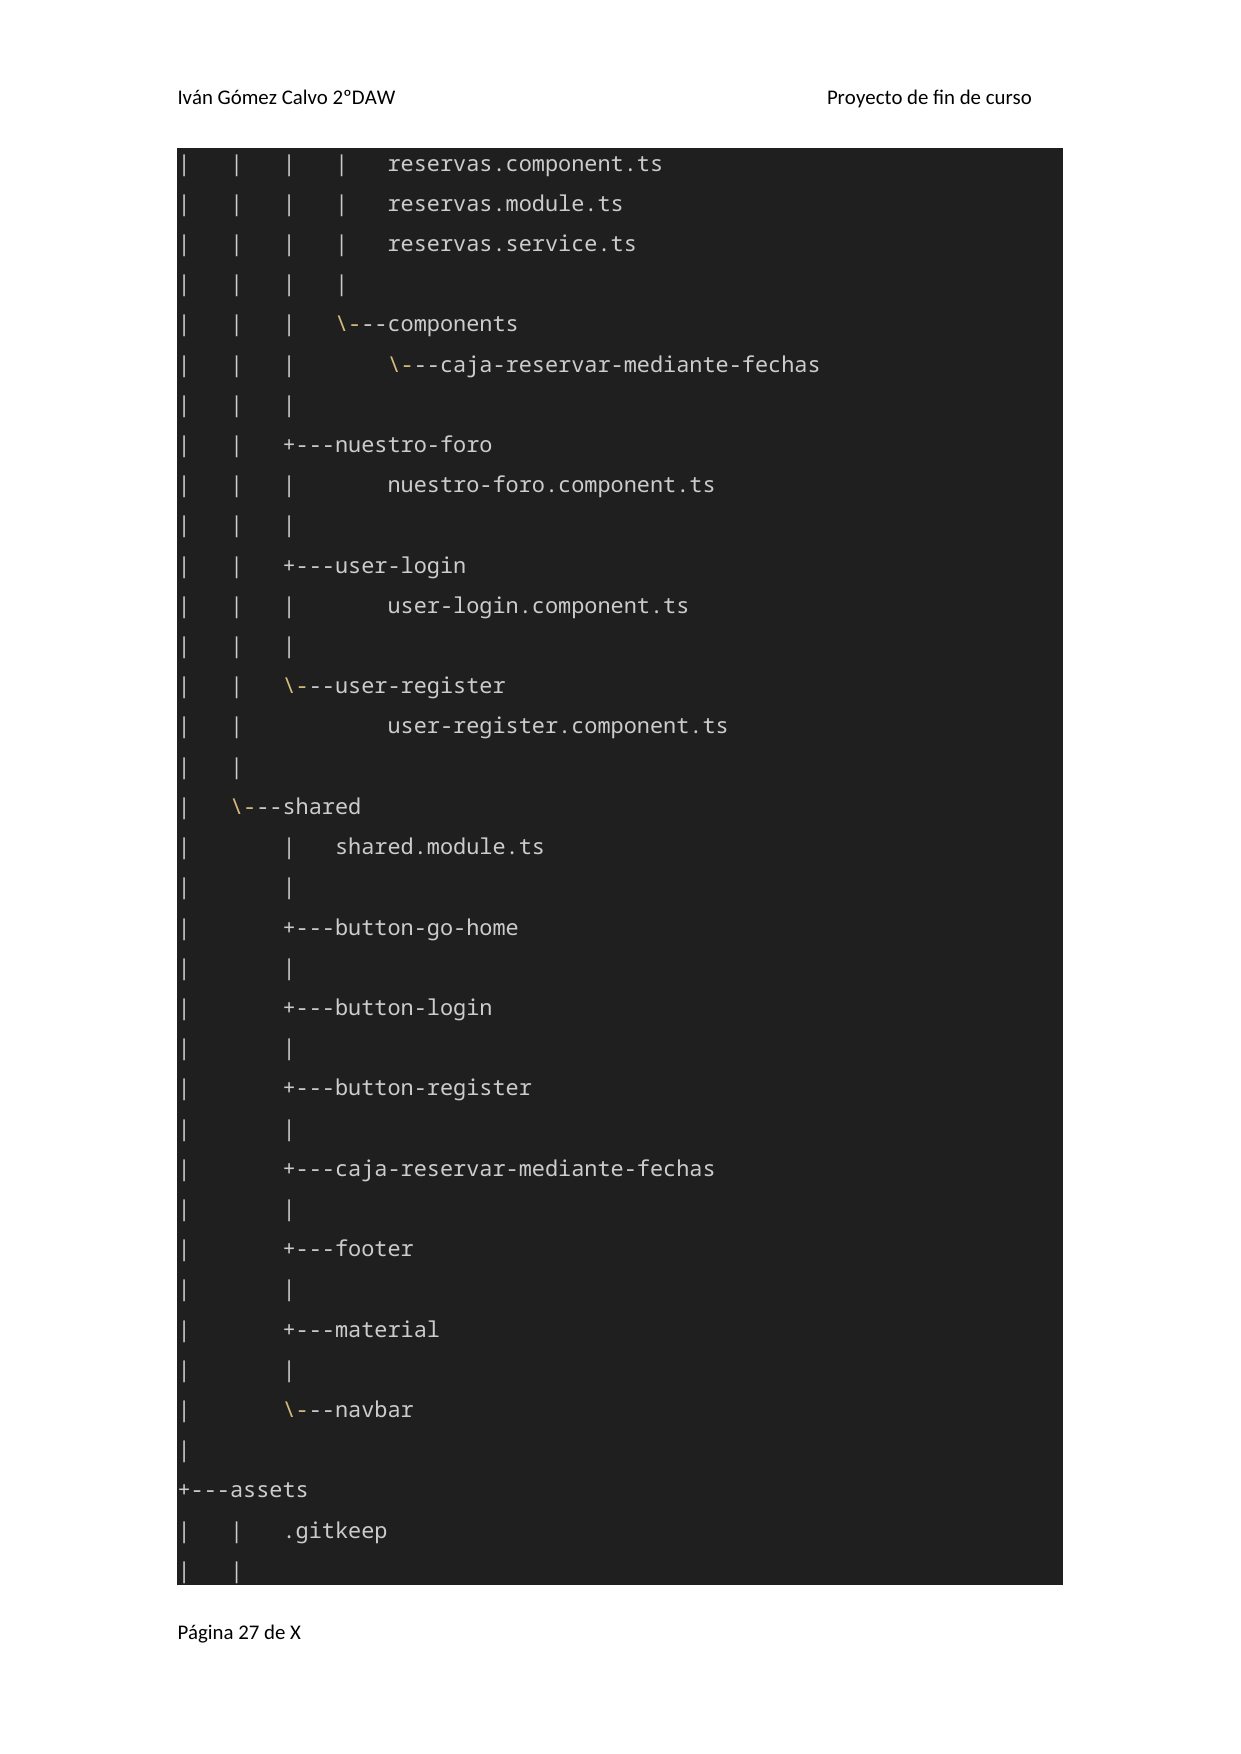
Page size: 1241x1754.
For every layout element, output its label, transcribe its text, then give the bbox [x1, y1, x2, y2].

text | | | user-login.component.ts [177, 590, 1063, 620]
text | | +---user-login [177, 550, 1063, 579]
text | | [177, 751, 1063, 781]
text | +---caja-reservar-mediante-fechas [177, 1153, 1063, 1183]
text | | .gitkeep [177, 1515, 1063, 1544]
text | | | | reservas.module.ts [177, 188, 1063, 218]
text | | [177, 1113, 1063, 1142]
text | | | [177, 509, 1063, 539]
text | +---footer [177, 1233, 1063, 1263]
text | | | | [177, 268, 1063, 298]
text | | +---nuestro-foro [177, 429, 1063, 459]
text | | | nuestro-foro.component.ts [177, 469, 1063, 499]
text | | | \---caja-reservar-mediante-fechas [177, 349, 1063, 378]
text | | [177, 952, 1063, 982]
text | [177, 1434, 1063, 1464]
text | | [177, 1354, 1063, 1384]
text | +---button-go-home [177, 912, 1063, 941]
text | | | | reservas.component.ts [177, 148, 1063, 177]
text +---assets [177, 1474, 1063, 1504]
text | | [177, 1193, 1063, 1223]
text | | [177, 1273, 1063, 1303]
text | | shared.module.ts [177, 831, 1063, 861]
text | | | | reservas.service.ts [177, 228, 1063, 258]
text | | [177, 871, 1063, 901]
text | | user-register.component.ts [177, 711, 1063, 740]
text | +---material [177, 1314, 1063, 1343]
text | | \---user-register [177, 670, 1063, 700]
text | | | [177, 389, 1063, 419]
text | | | \---components [177, 308, 1063, 338]
text | | [177, 1032, 1063, 1062]
text | +---button-register [177, 1072, 1063, 1102]
text | \---shared [177, 791, 1063, 821]
text | \---navbar [177, 1394, 1063, 1424]
text | +---button-login [177, 992, 1063, 1022]
text | | | [177, 630, 1063, 660]
text | | [177, 1555, 1063, 1585]
